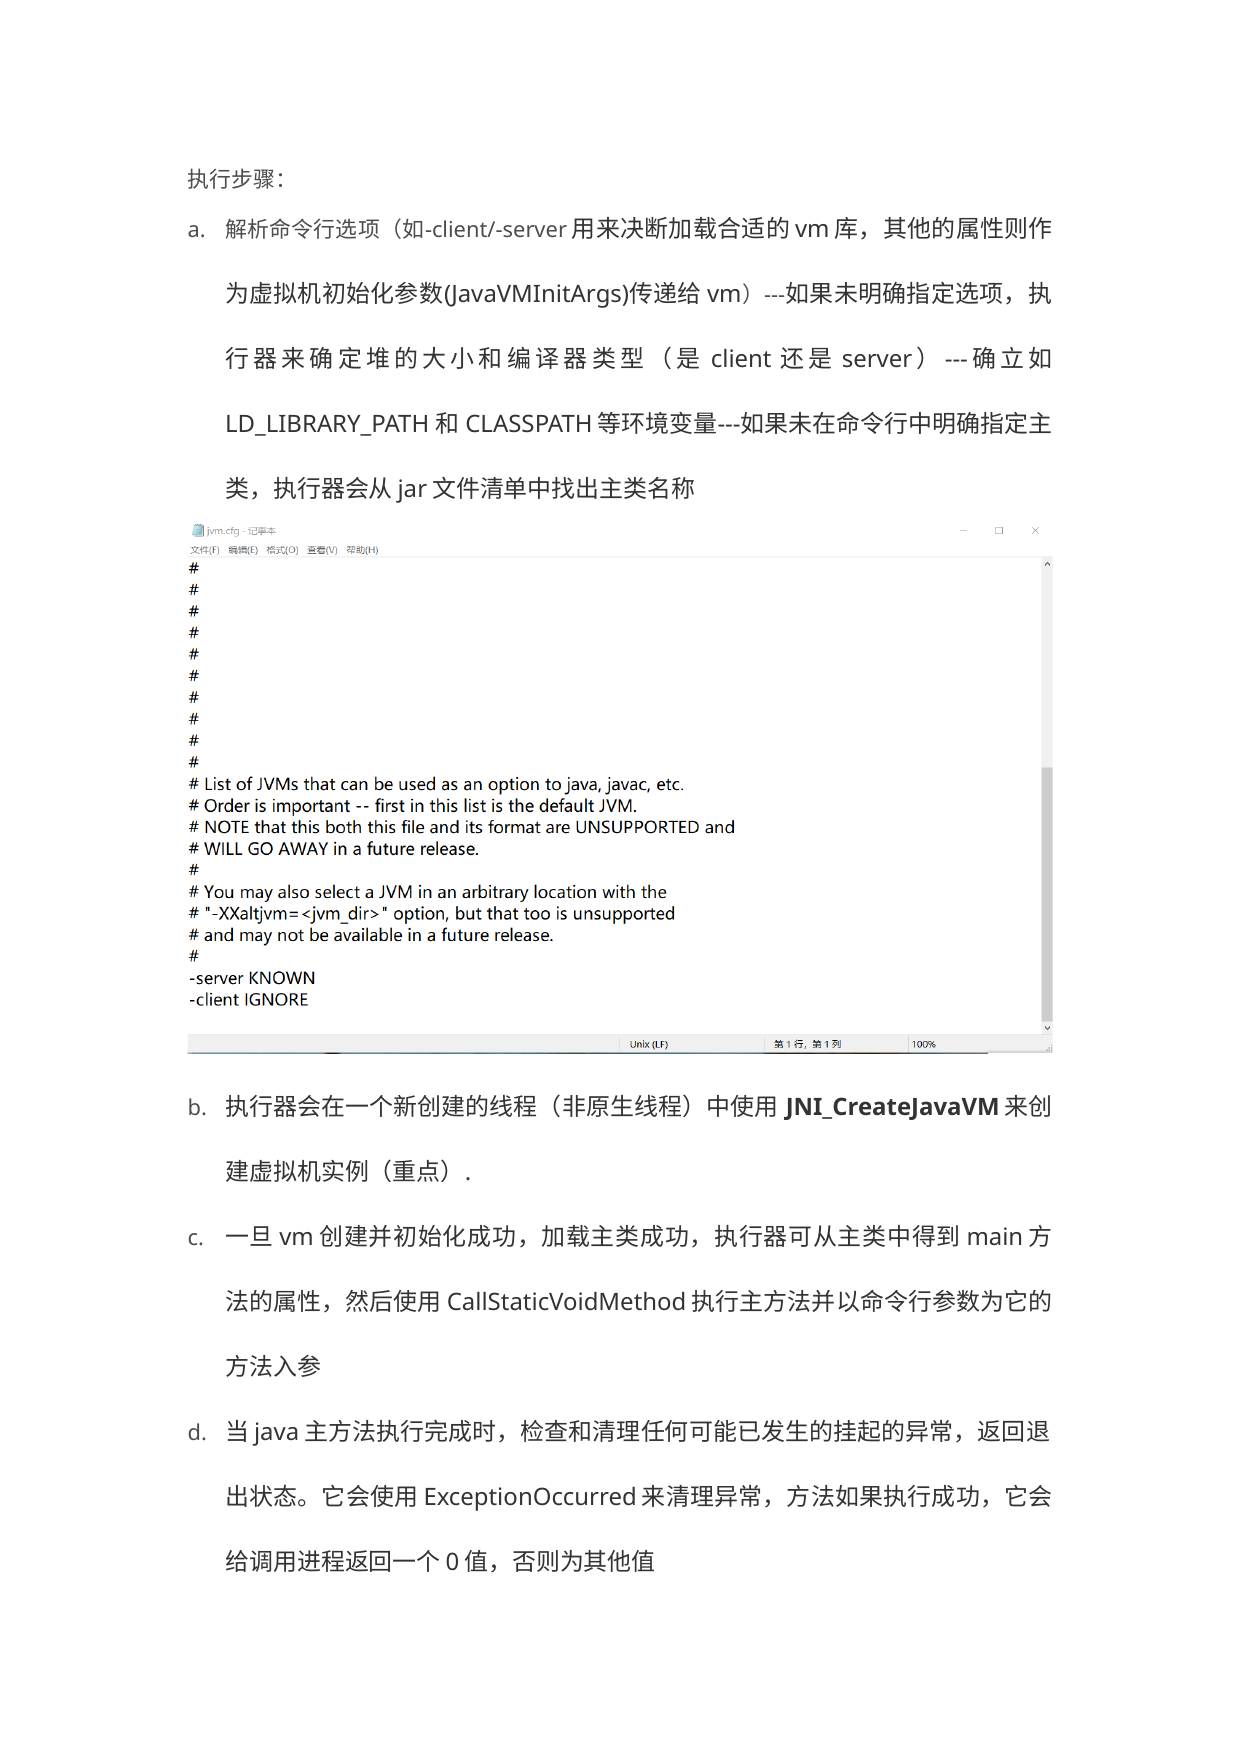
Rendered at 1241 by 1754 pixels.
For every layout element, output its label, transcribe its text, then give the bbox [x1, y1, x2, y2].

picture [187, 519, 1053, 1054]
list 执行器会在一个新创建的线程（非原生线程）中使用JNI_CreateJavaVM来创建虚拟机实例（重点）. [187, 1072, 1053, 1202]
list 解析命令行选项（如-client/-server用来决断加载合适的vm库，其他的属性则作为虚拟机初始化参数(JavaVMInitArgs)传递给vm）---如果未明确指定选项，执行器来确定堆的大小和编译器类型（是client还是server）---确立如LD_LIBRARY_PATH 和 CLASSPATH等环境变量---如果未在命令行中明确指定主类，执行器会从jar文件清单中找出主类名称 [187, 194, 1053, 519]
text 执行步骤： [187, 162, 1053, 194]
list 一旦vm创建并初始化成功，加载主类成功，执行器可从主类中得到main方法的属性，然后使用CallStaticVoidMethod执行主方法并以命令行参数为它的方法入参 [187, 1202, 1053, 1397]
list 当java主方法执行完成时，检查和清理任何可能已发生的挂起的异常，返回退出状态。它会使用ExceptionOccurred来清理异常，方法如果执行成功，它会给调用进程返回一个0值，否则为其他值 [187, 1397, 1053, 1592]
